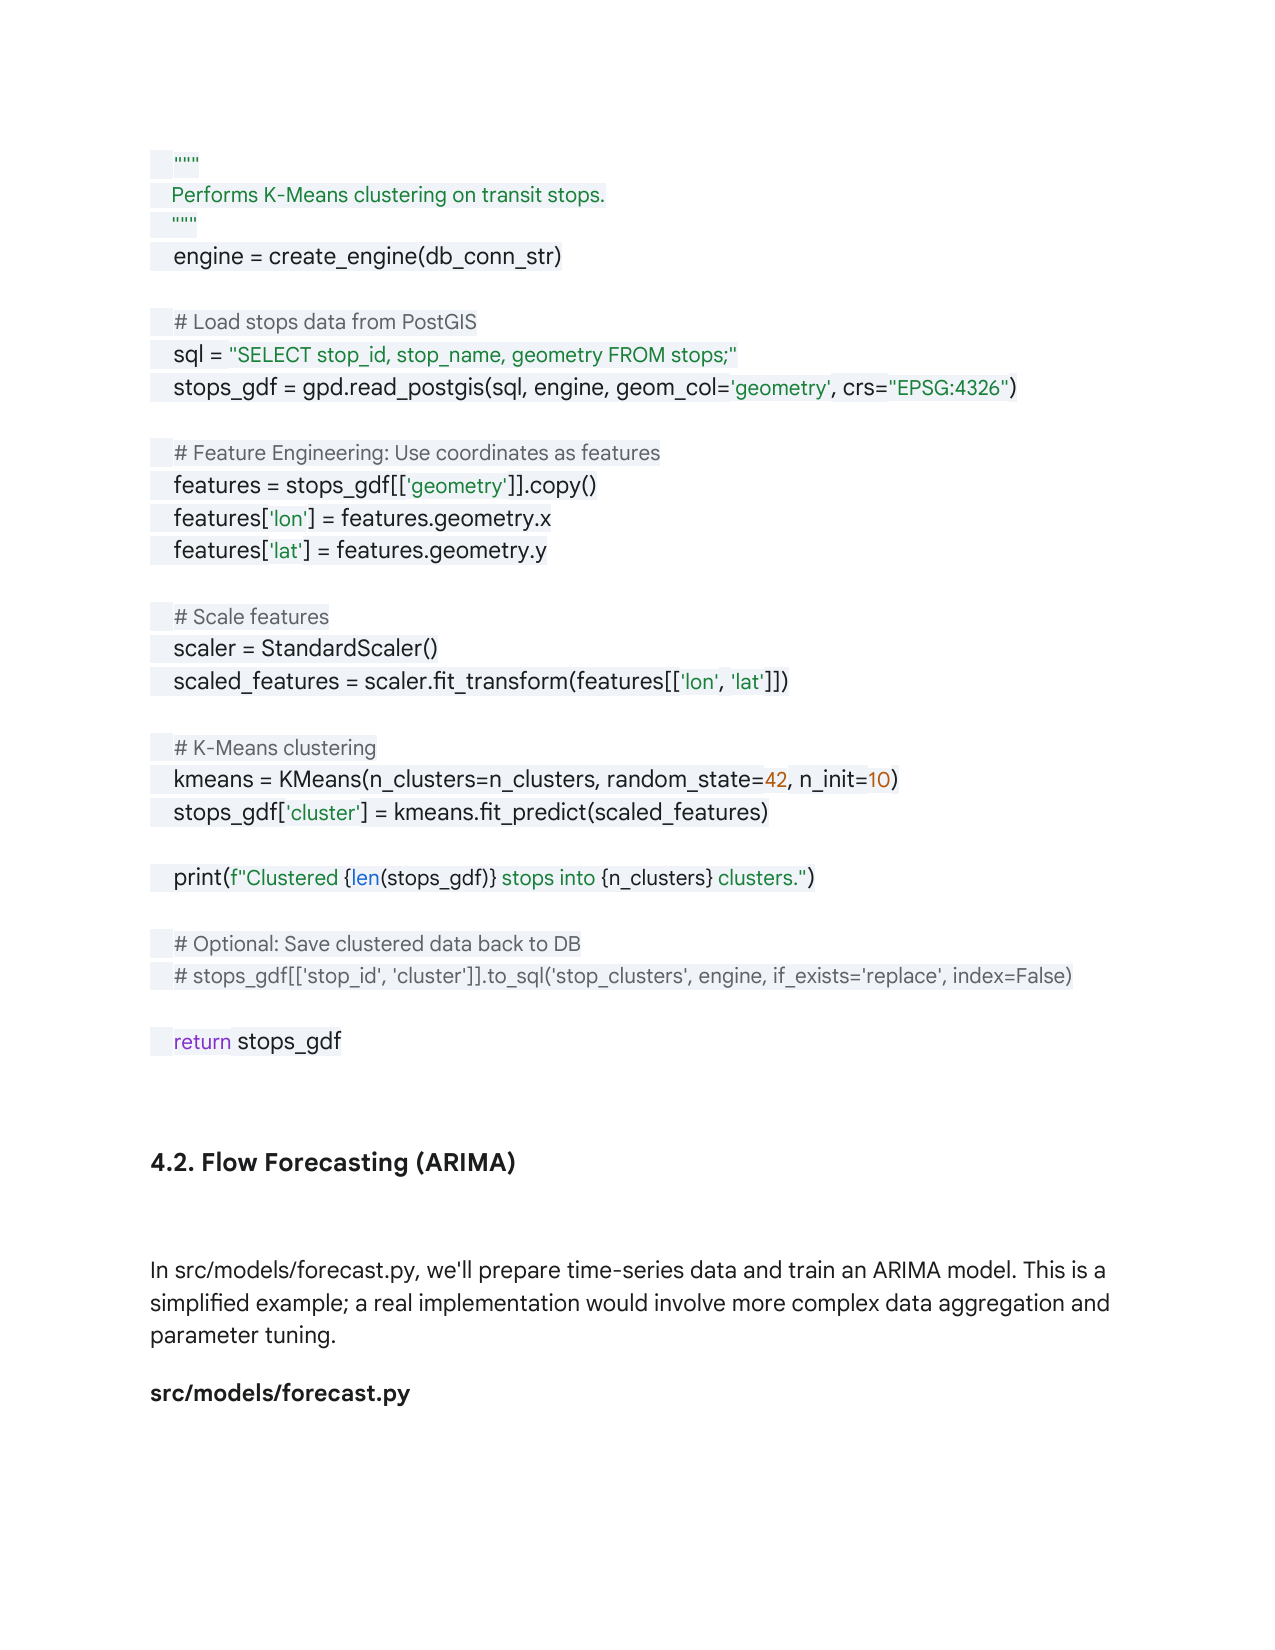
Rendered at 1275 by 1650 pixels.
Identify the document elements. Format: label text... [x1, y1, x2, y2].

text In src/models/forecast.py, we'll prepare time-series data and train an ARIMA model. This is a simplified example; a real implementation would involve more complex data aggregation and parameter tuning. [150, 1256, 1125, 1350]
subtitle 4.2. Flow Forecasting (ARIMA) [150, 1147, 1125, 1178]
text src/models/forecast.py [150, 1379, 1125, 1408]
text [150, 150, 1125, 1086]
